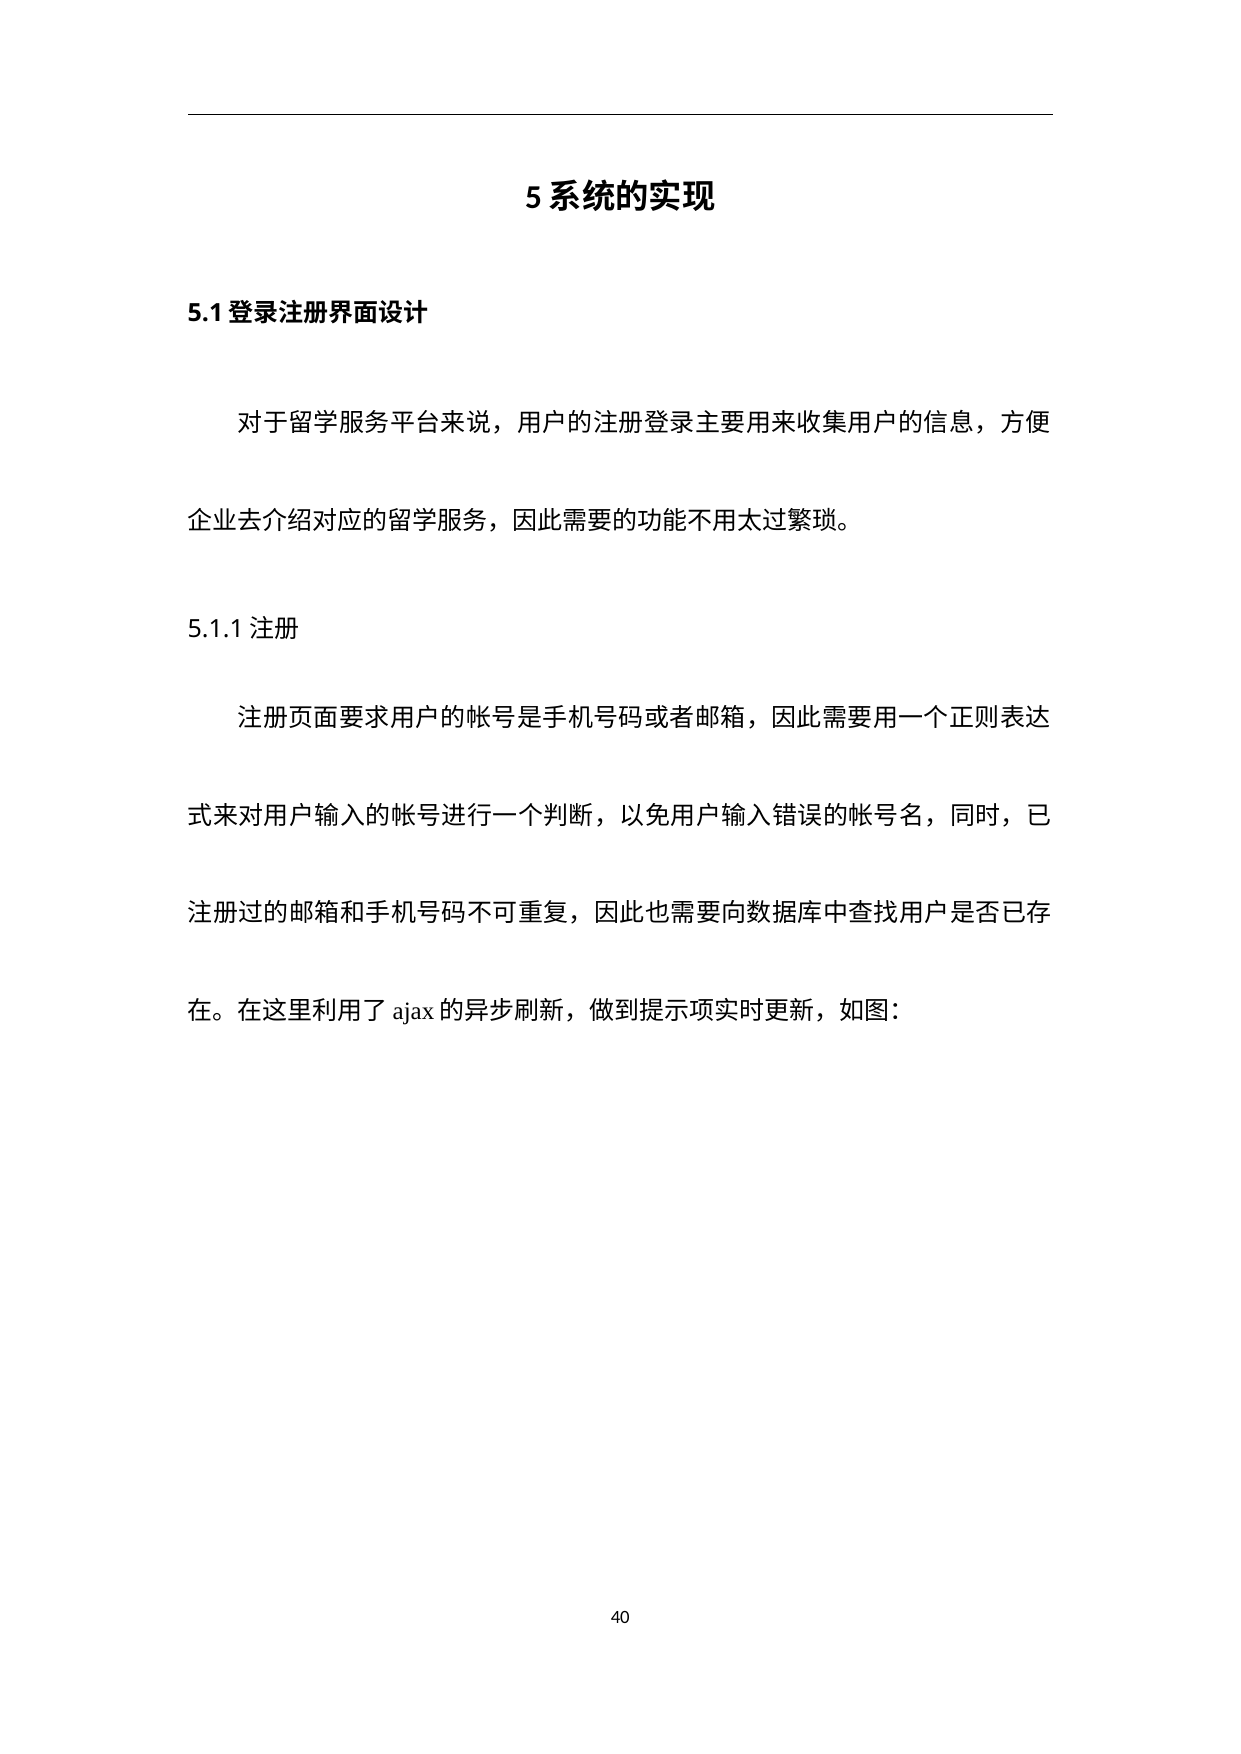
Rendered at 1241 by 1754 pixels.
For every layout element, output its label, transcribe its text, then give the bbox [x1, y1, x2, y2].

subtitle 5系统的实现 [187, 162, 1053, 227]
text 对于留学服务平台来说，用户的注册登录主要用来收集用户的信息，方便企业去介绍对应的留学服务，因此需要的功能不用太过繁琐。 [187, 388, 1053, 551]
title 5.1.1注册 [187, 594, 1053, 659]
text 注册页面要求用户的帐号是手机号码或者邮箱，因此需要用一个正则表达式来对用户输入的帐号进行一个判断，以免用户输入错误的帐号名，同时，已注册过的邮箱和手机号码不可重复，因此也需要向数据库中查找用户是否已存在。在这里利用了ajax的异步刷新，做到提示项实时更新，如图： [187, 683, 1053, 1041]
subtitle 5.1登录注册界面设计 [187, 278, 1053, 343]
